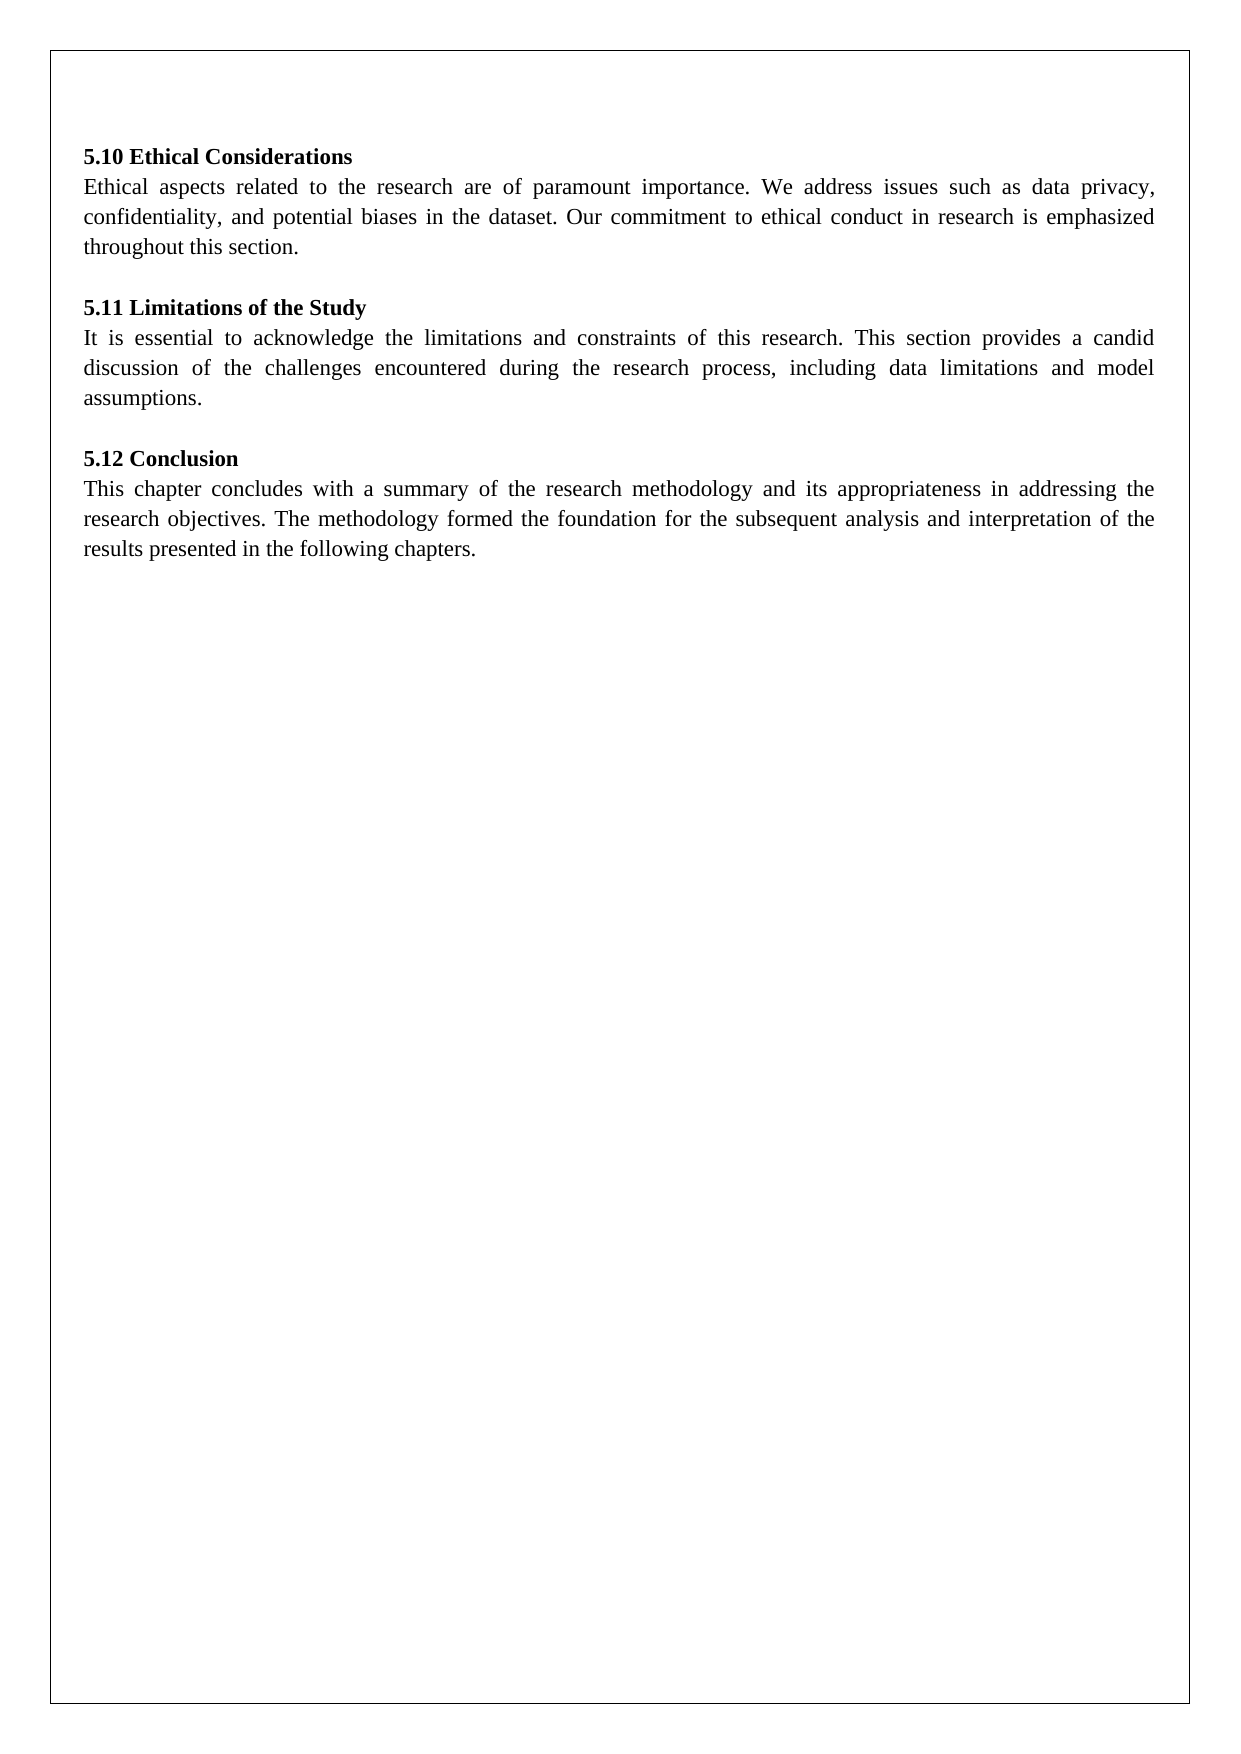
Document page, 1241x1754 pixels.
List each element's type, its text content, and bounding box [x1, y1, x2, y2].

text This chapter concludes with a summary of the research methodology and its appropriateness in addressing the research objectives. The methodology formed the foundation for the subsequent analysis and interpretation of the results presented in the following chapters. [83, 475, 1157, 562]
text 5.11 Limitations of the Study [83, 294, 1157, 320]
text It is essential to acknowledge the limitations and constraints of this research. This section provides a candid discussion of the challenges encountered during the research process, including data limitations and model assumptions. [83, 324, 1157, 411]
text 5.12 Conclusion [83, 445, 1157, 471]
text Ethical aspects related to the research are of paramount importance. We address issues such as data privacy, confidentiality, and potential biases in the dataset. Our commitment to ethical conduct in research is emphasized throughout this section. [83, 173, 1157, 260]
text 5.10 Ethical Considerations [83, 143, 1157, 169]
